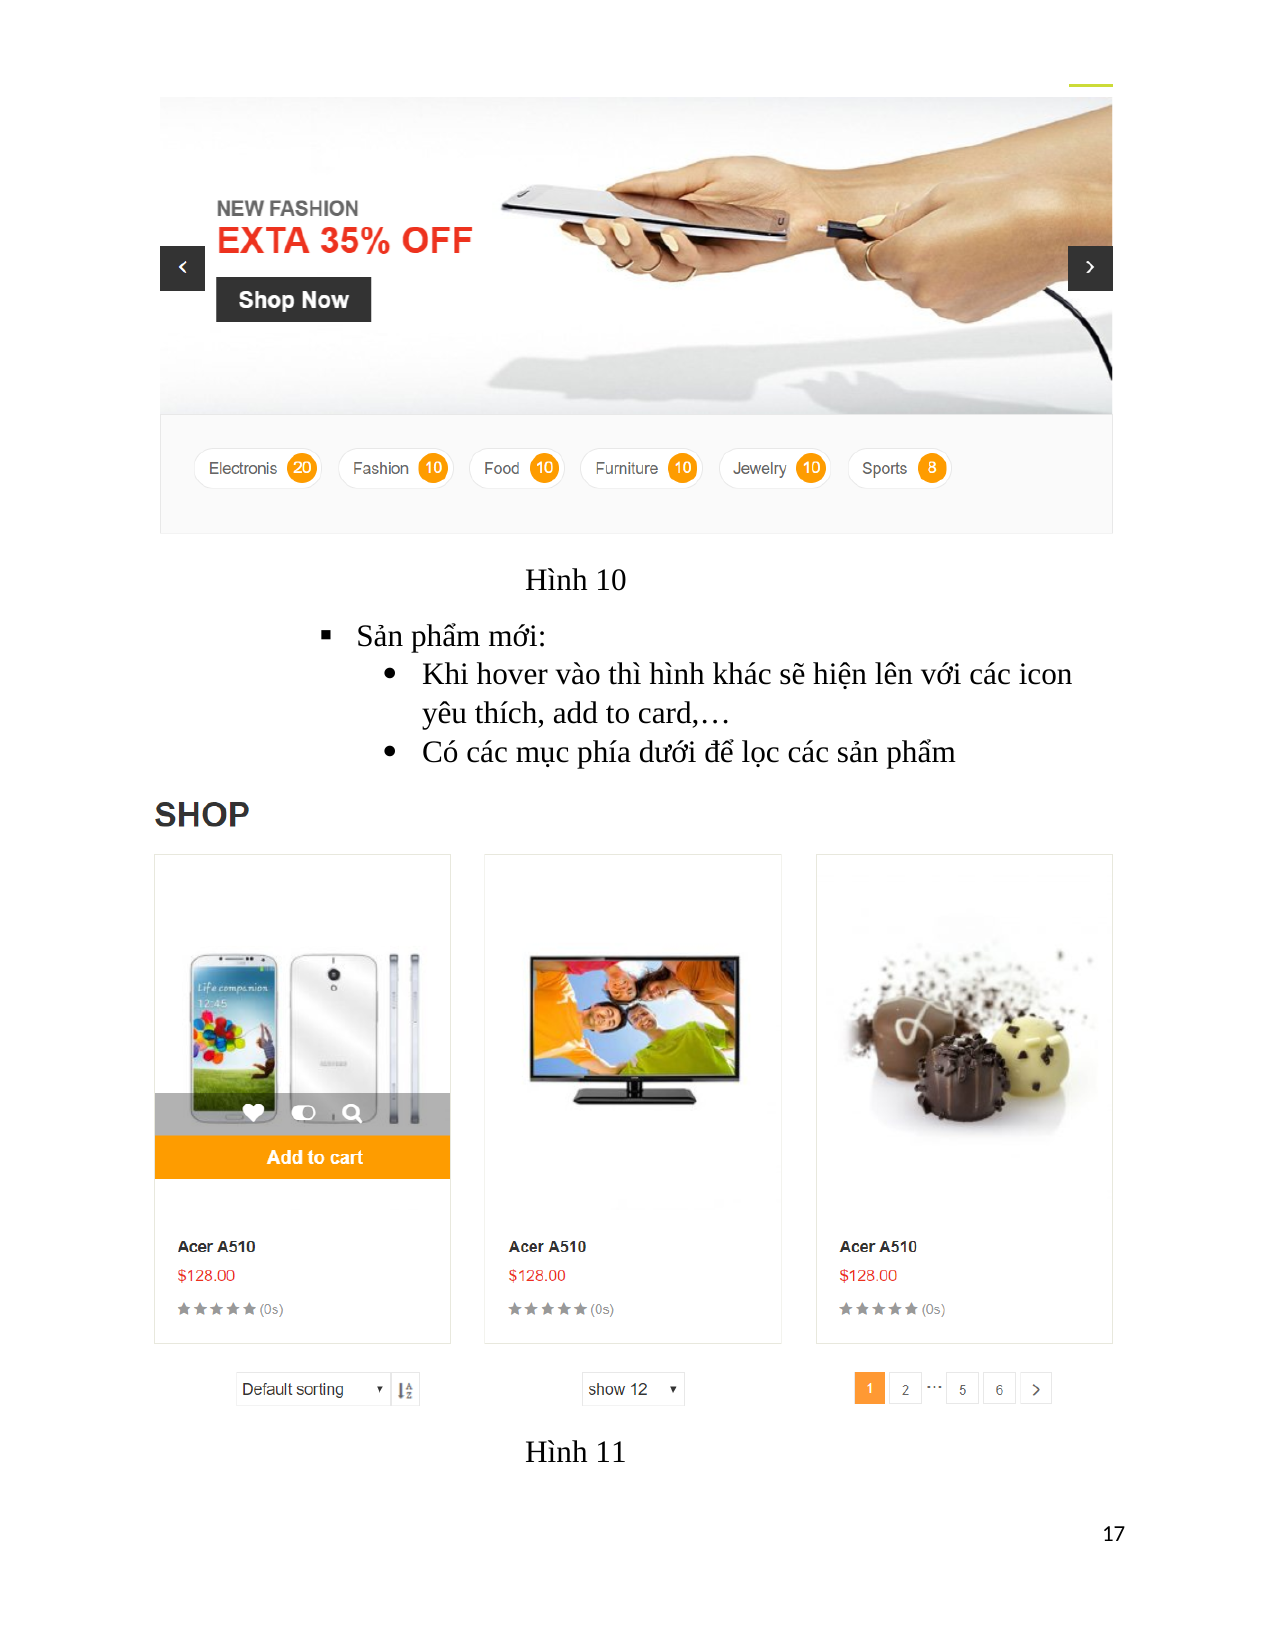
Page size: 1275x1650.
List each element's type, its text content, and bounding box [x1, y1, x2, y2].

picture [150, 788, 1125, 1415]
list Sản phẩm mới: [319, 617, 1125, 653]
list Khi hover vào thì hình khác sẽ hiện lên với các icon yêu thích, add to card,… [384, 656, 1125, 730]
text Hình 10 [150, 561, 1125, 597]
picture [150, 84, 1125, 543]
list Có các mục phía dưới để lọc các sản phẩm [384, 733, 1125, 769]
text Hình 11 [150, 1433, 1125, 1469]
